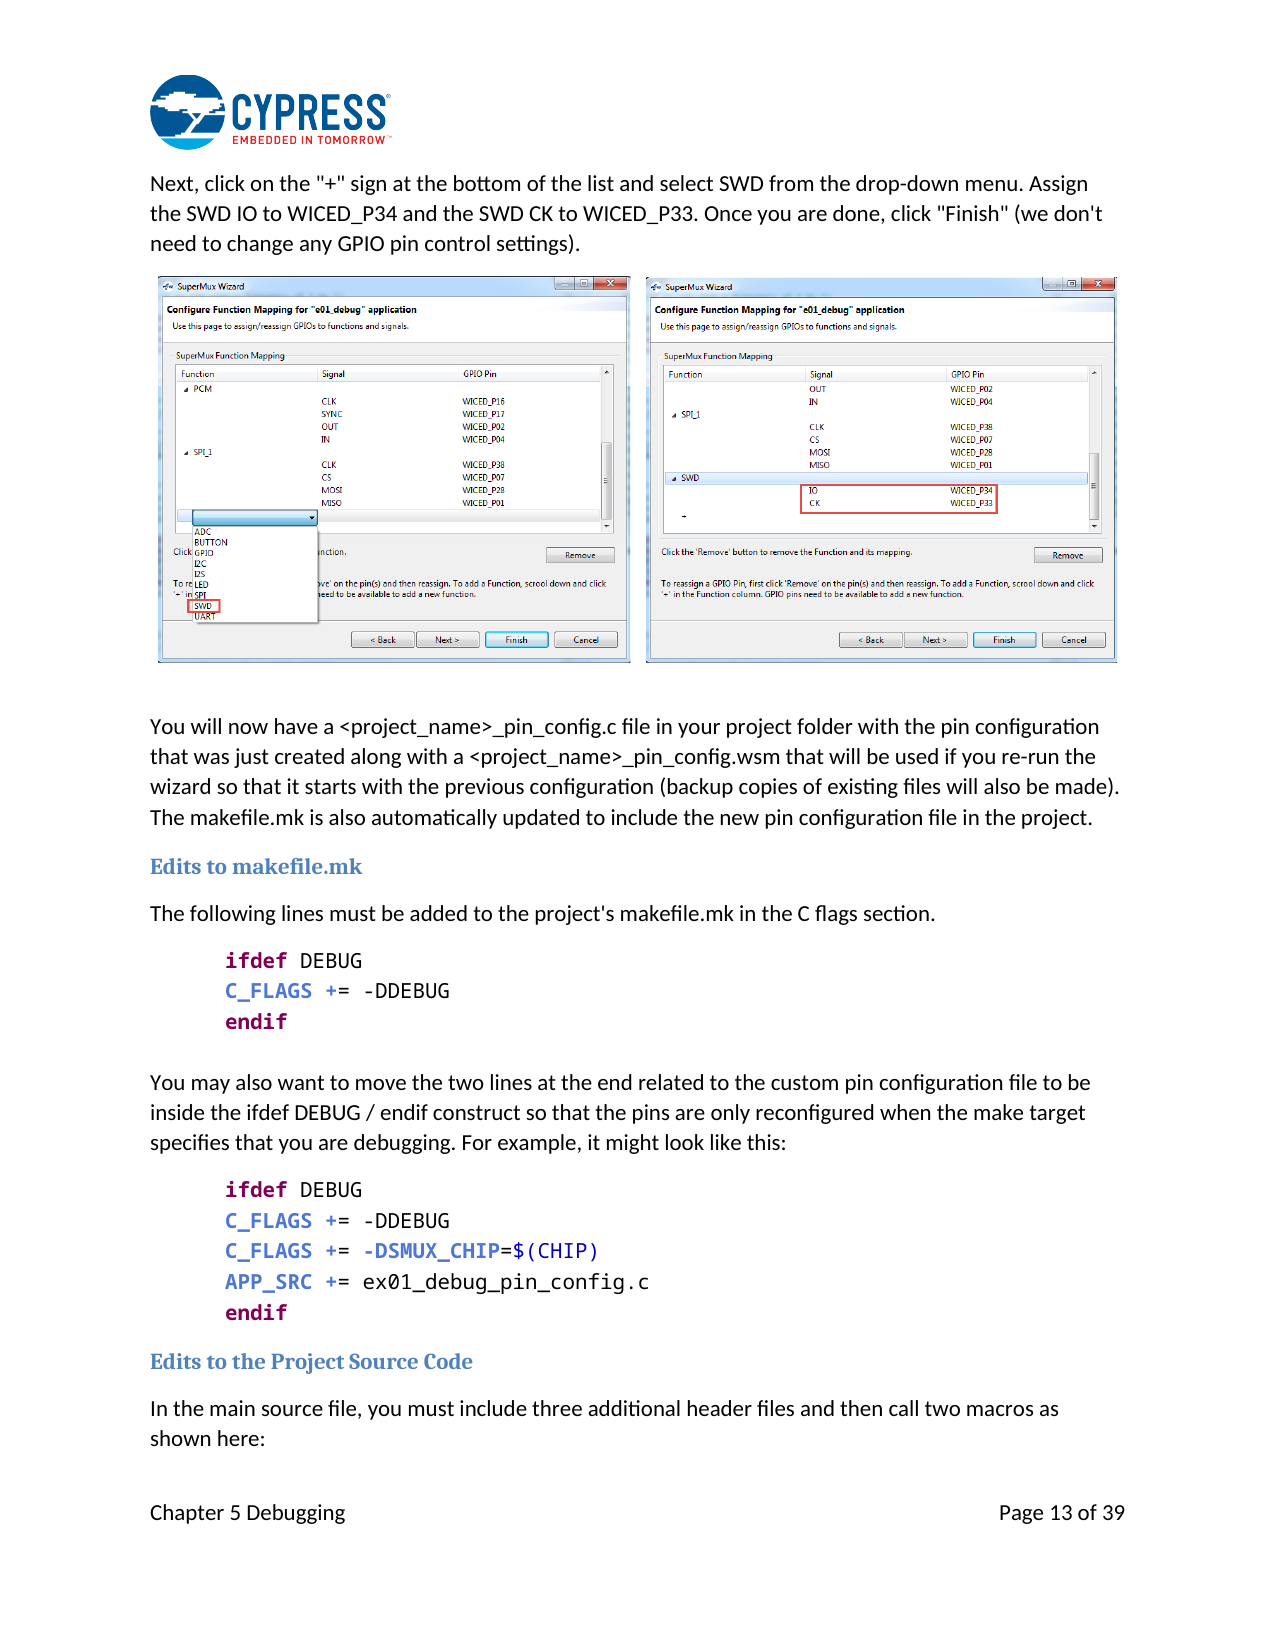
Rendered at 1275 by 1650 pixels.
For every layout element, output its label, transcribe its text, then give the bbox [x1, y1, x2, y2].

text In the main source file, you must include three additional header files and then call two macros as shown here: [150, 1394, 1125, 1452]
text C_FLAGS += -DDEBUG [150, 976, 1125, 1005]
text ifdef DEBUG [150, 946, 1125, 974]
text ifdef DEBUG [150, 1175, 1125, 1203]
text You will now have a <project_name>_pin_config.c file in your project folder with the pin configuration that was just created along with a <project_name>_pin_config.wsm that will be used if you re-run the wizard so that it starts with the previous configuration (backup copies of existing files will also be made). The makefile.mk is also automatically updated to include the new pin configuration file in the project. [150, 682, 1125, 831]
text C_FLAGS += -DDEBUG [150, 1206, 1125, 1234]
text APP_SRC += ex01_debug_pin_config.c [150, 1267, 1125, 1295]
picture [150, 75, 392, 150]
text Next, click on the "+" sign at the bottom of the list and select SWD from the drop-down menu. Assign the SWD IO to WICED_P34 and the SWD CK to WICED_P33. Once you are done, click "Finish" (we don't need to change any GPIO pin control settings). [150, 169, 1125, 257]
text The following lines must be added to the project's makefile.mk in the C flags section. [150, 899, 1125, 927]
text endif [225, 1298, 1125, 1326]
subtitle Edits to the Project Source Code [150, 1349, 1125, 1375]
text endif [225, 1007, 1125, 1035]
picture [646, 277, 1118, 663]
text C_FLAGS += -DSMUX_CHIP=$(CHIP) [150, 1236, 1125, 1265]
subtitle Edits to makefile.mk [150, 854, 1125, 880]
text You may also want to move the two lines at the end related to the custom pin configuration file to be inside the ifdef DEBUG / endif construct so that the pins are only reconfigured when the make target specifies that you are debugging. For example, it might look like this: [150, 1068, 1125, 1156]
picture [158, 276, 631, 663]
